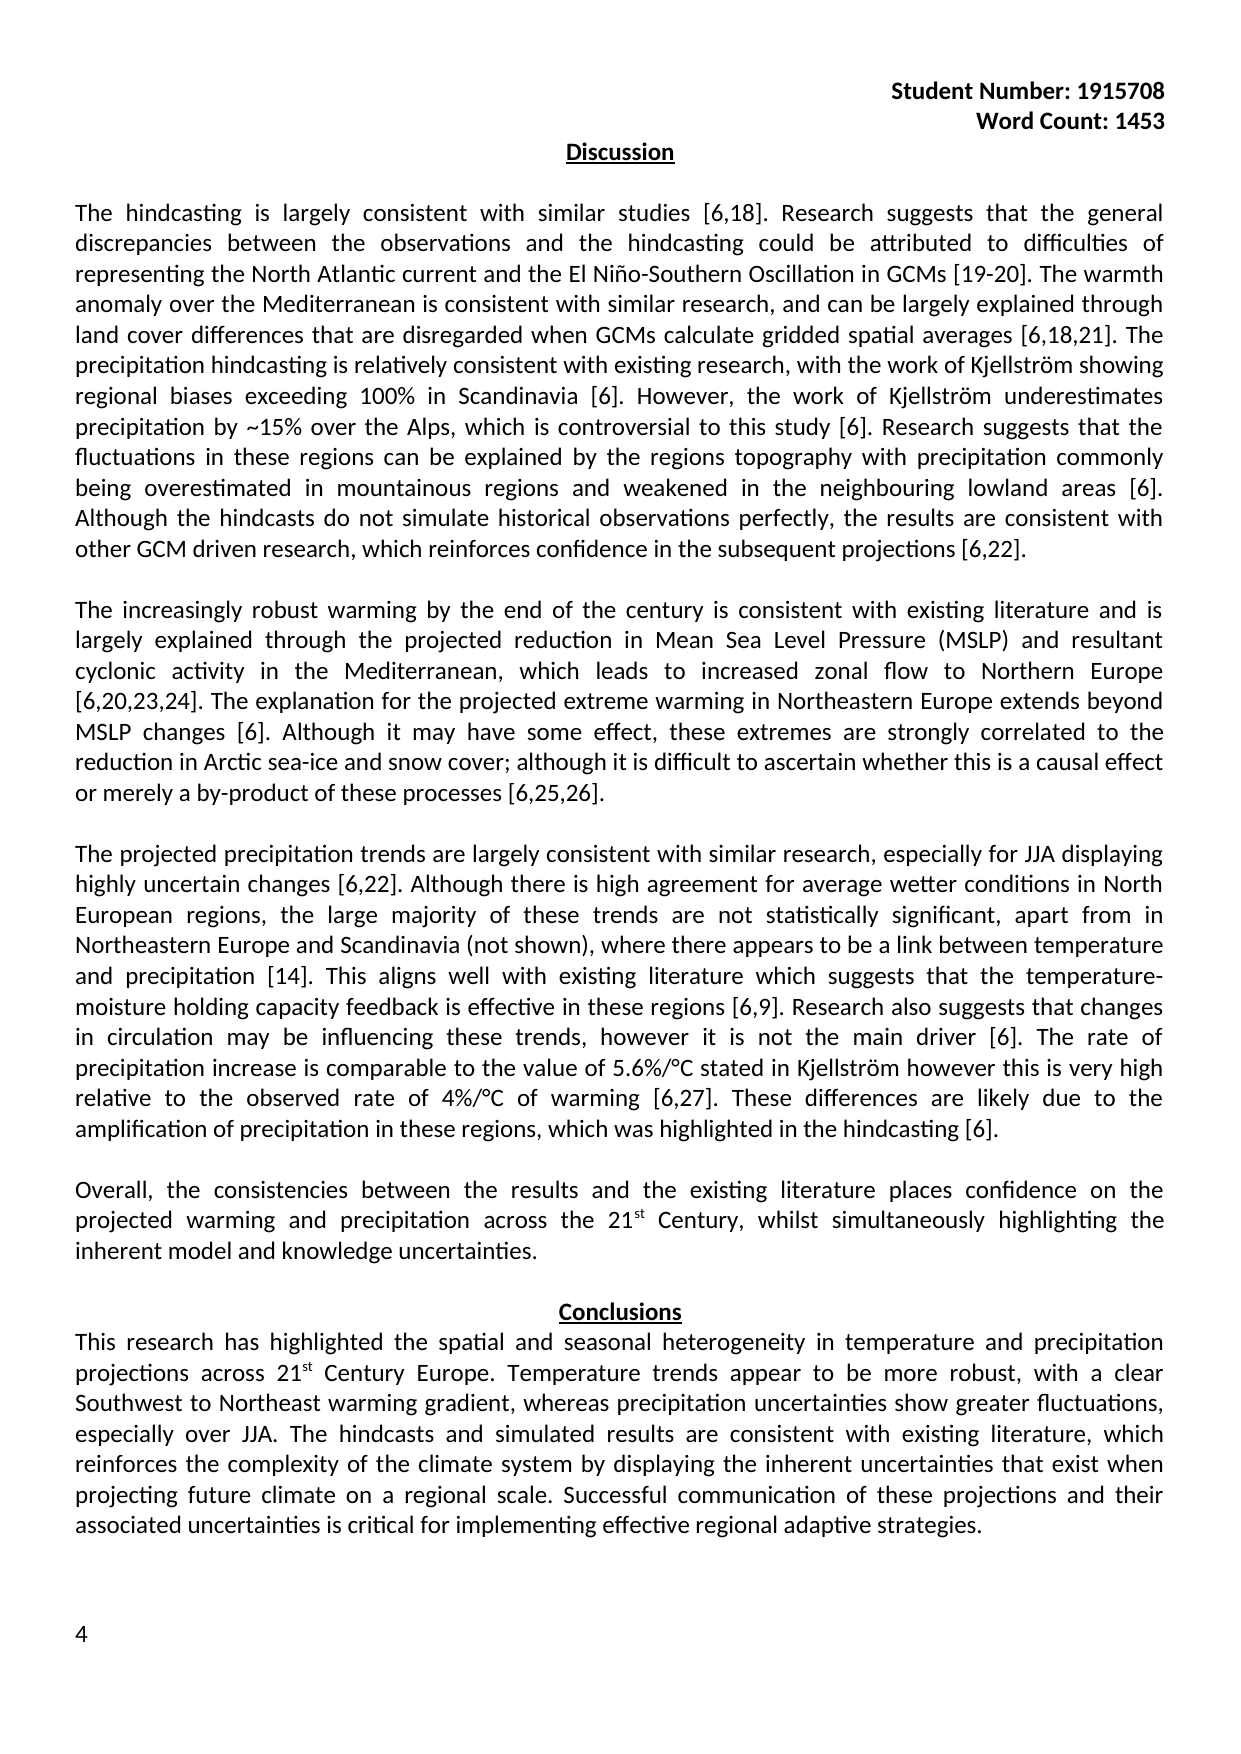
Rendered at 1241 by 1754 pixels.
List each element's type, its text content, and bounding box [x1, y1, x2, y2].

text Overall, the consistencies between the results and the existing literature places confidence on the projected warming and precipitation across the 21st Century, whilst simultaneously highlighting the inherent model and knowledge uncertainties. [75, 1174, 1165, 1265]
text The increasingly robust warming by the end of the century is consistent with existing literature and is largely explained through the projected reduction in Mean Sea Level Pressure (MSLP) and resultant cyclonic activity in the Mediterranean, which leads to increased zonal flow to Northern Europe [6,20,23,24]. The explanation for the projected extreme warming in Northeastern Europe extends beyond MSLP changes [6]. Although it may have some effect, these extremes are strongly correlated to the reduction in Arctic sea-ice and snow cover; although it is difficult to ascertain whether this is a causal effect or merely a by-product of these processes [6,25,26]. [75, 594, 1165, 807]
text Discussion [75, 136, 1165, 167]
text The hindcasting is largely consistent with similar studies [6,18]. Research suggests that the general discrepancies between the observations and the hindcasting could be attributed to difficulties of representing the North Atlantic current and the El Niño-Southern Oscillation in GCMs [19-20]. The warmth anomaly over the Mediterranean is consistent with similar research, and can be largely explained through land cover differences that are disregarded when GCMs calculate gridded spatial averages [6,18,21]. The precipitation hindcasting is relatively consistent with existing research, with the work of Kjellström showing regional biases exceeding 100% in Scandinavia [6]. However, the work of Kjellström underestimates precipitation by ~15% over the Alps, which is controversial to this study [6]. Research suggests that the fluctuations in these regions can be explained by the regions topography with precipitation commonly being overestimated in mountainous regions and weakened in the neighbouring lowland areas [6]. Although the hindcasts do not simulate historical observations perfectly, the results are consistent with other GCM driven research, which reinforces confidence in the subsequent projections [6,22]. [75, 197, 1165, 563]
text This research has highlighted the spatial and seasonal heterogeneity in temperature and precipitation projections across 21st Century Europe. Temperature trends appear to be more robust, with a clear Southwest to Northeast warming gradient, whereas precipitation uncertainties show greater fluctuations, especially over JJA. The hindcasts and simulated results are consistent with existing literature, which reinforces the complexity of the climate system by displaying the inherent uncertainties that exist when projecting future climate on a regional scale. Successful communication of these projections and their associated uncertainties is critical for implementing effective regional adaptive strategies. [75, 1326, 1165, 1540]
text The projected precipitation trends are largely consistent with similar research, especially for JJA displaying highly uncertain changes [6,22]. Although there is high agreement for average wetter conditions in North European regions, the large majority of these trends are not statistically significant, apart from in Northeastern Europe and Scandinavia (not shown), where there appears to be a link between temperature and precipitation [14]. This aligns well with existing literature which suggests that the temperature-moisture holding capacity feedback is effective in these regions [6,9]. Research also suggests that changes in circulation may be influencing these trends, however it is not the main driver [6]. The rate of precipitation increase is comparable to the value of 5.6%/°C stated in Kjellström however this is very high relative to the observed rate of 4%/°C of warming [6,27]. These differences are likely due to the amplification of precipitation in these regions, which was highlighted in the hindcasting [6]. [75, 838, 1165, 1143]
text Conclusions [75, 1296, 1165, 1326]
